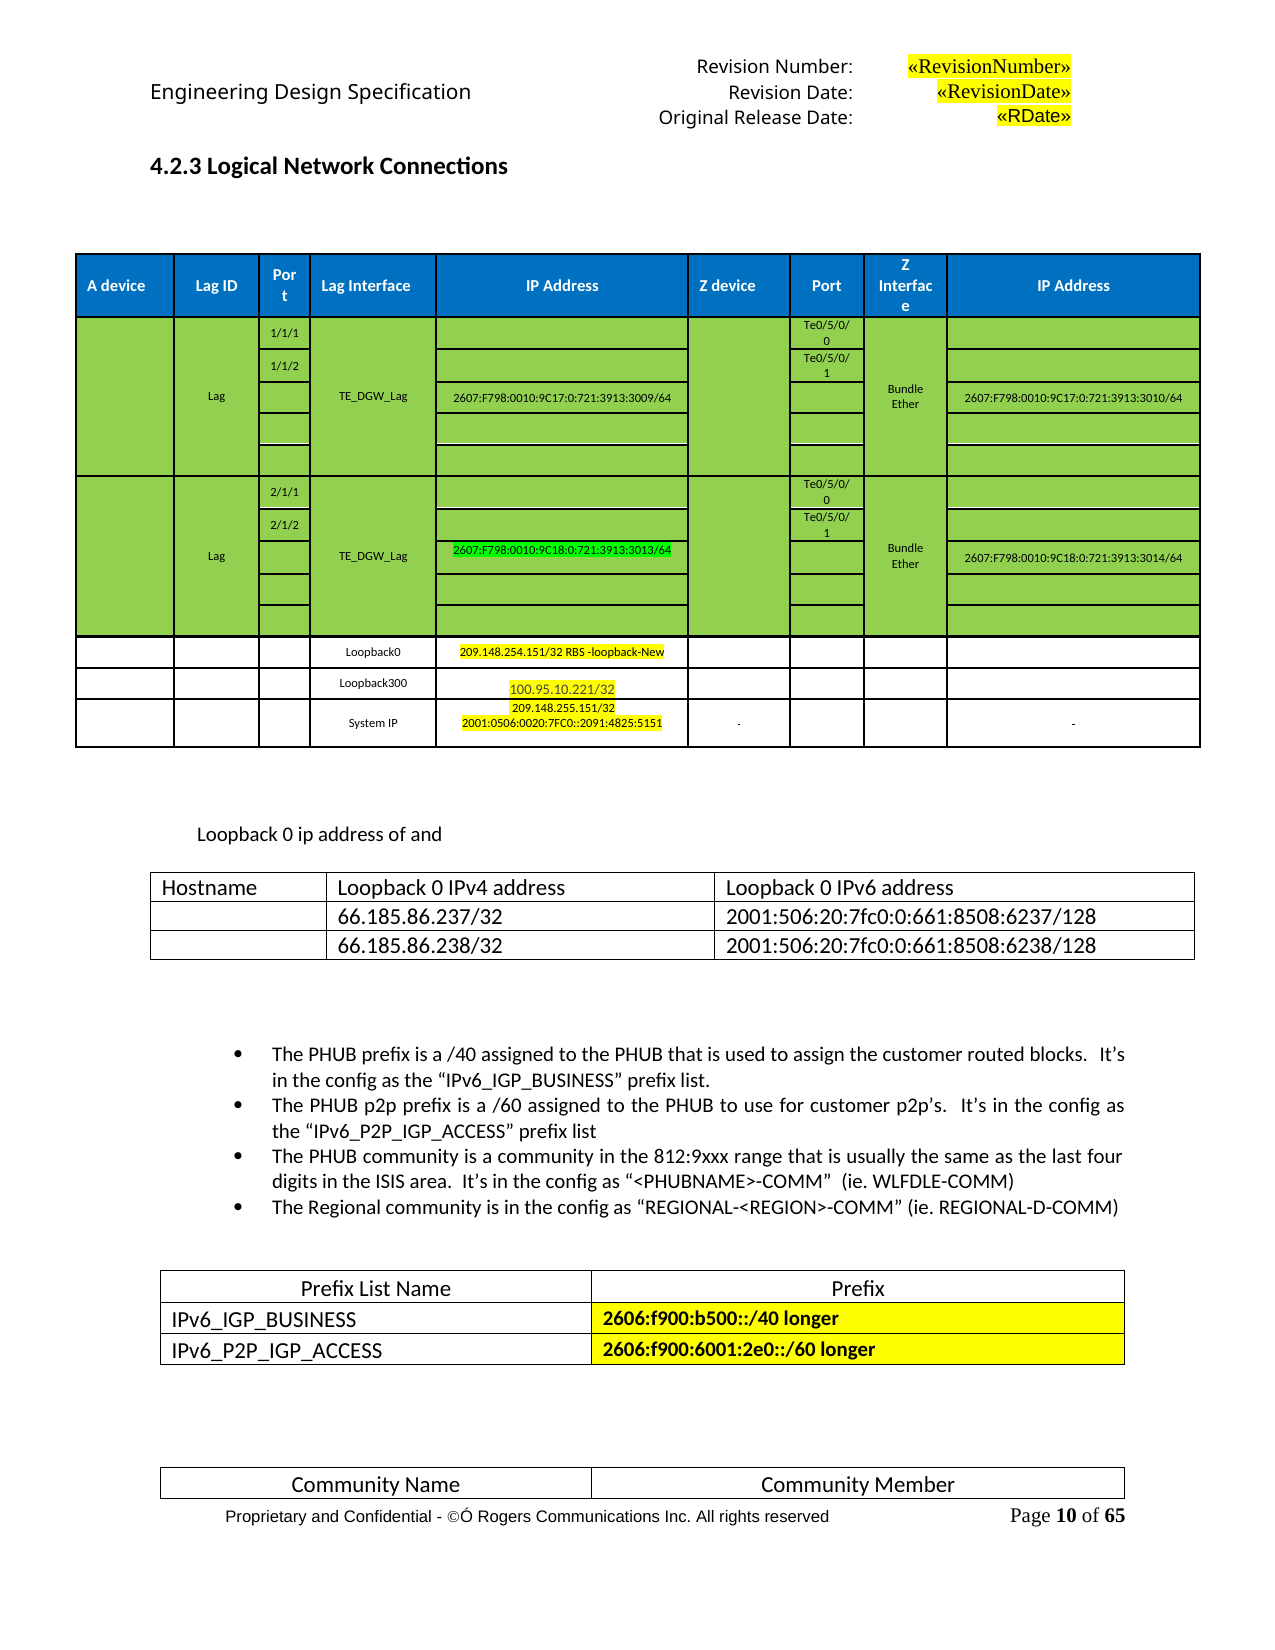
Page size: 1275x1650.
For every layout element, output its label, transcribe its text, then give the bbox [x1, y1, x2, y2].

table_cell [151, 931, 326, 959]
table_cell 209.148.255.151/32 2001:0506:0020:7FC0::2091:4825:5151 [437, 700, 687, 746]
table_cell 1/1/2 [260, 350, 309, 381]
table_header IP Address [948, 255, 1199, 316]
table_cell [948, 510, 1199, 540]
table_header Z device [689, 255, 789, 316]
table_header IP Address [437, 255, 687, 316]
table_cell Lag [175, 318, 258, 475]
table_header A device [77, 255, 173, 316]
table_cell [260, 638, 309, 667]
table_cell [948, 669, 1199, 698]
table_cell Bundle Ether [865, 477, 946, 635]
table_cell TE_DGW_Lag [311, 318, 435, 475]
table_cell [791, 383, 863, 412]
table_cell [260, 575, 309, 604]
table_header Lag ID [175, 255, 258, 316]
table_cell [437, 446, 687, 475]
table_cell [437, 414, 687, 443]
table_cell Te0/5/0/1 [791, 350, 863, 381]
table_cell [260, 383, 309, 412]
table_cell 2606:f900:6001:2e0::/60 longer [592, 1334, 1124, 1364]
table_cell 100.95.10.221/32 [437, 669, 687, 698]
table_cell [437, 575, 687, 604]
table_cell Bundle Ether [865, 318, 946, 475]
table_cell 209.148.254.151/32 RBS -loopback-New [437, 638, 687, 667]
list The PHUB prefix is a /40 assigned to the PHUB that is used to assign the customer routed blocks. It’s in the config as the “IPv6_IGP_BUSINESS” prefix list. [234, 1042, 1125, 1092]
table_cell [791, 414, 863, 443]
table_cell [948, 414, 1199, 443]
table_cell Te0/5/0/0 [791, 318, 863, 348]
table_cell [77, 318, 173, 475]
table_cell 2/1/1 [260, 477, 309, 507]
table_header Lag Interface [311, 255, 435, 316]
table_cell [948, 477, 1199, 507]
table_cell [437, 477, 687, 507]
table_cell [948, 606, 1199, 635]
table_cell 66.185.86.237/32 [327, 902, 714, 930]
table_cell [77, 700, 173, 746]
table_cell [948, 575, 1199, 604]
table_cell [791, 606, 863, 635]
subtitle 4.2.3 Logical Network Connections [150, 150, 1125, 181]
table_cell Te0/5/0/0 [791, 477, 863, 507]
table_cell [175, 669, 258, 698]
table_cell [689, 669, 789, 698]
table_cell [689, 318, 789, 475]
table_header Loopback 0 IPv4 address [327, 873, 714, 901]
table_cell [437, 510, 687, 540]
table_header Community Name [161, 1468, 591, 1498]
list The Regional community is in the config as “REGIONAL-<REGION>-COMM” (ie. REGIONAL-D-COMM) [234, 1194, 1125, 1219]
table_cell Loopback0 [311, 638, 435, 667]
table_cell 2607:F798:0010:9C18:0:721:3913:3014/64 [948, 542, 1199, 573]
table_cell [437, 318, 687, 348]
table_header Port [791, 255, 863, 316]
table_cell [689, 477, 789, 635]
table_cell Loopback300 [311, 669, 435, 698]
table_cell 66.185.86.238/32 [327, 931, 714, 959]
table_cell [175, 700, 258, 746]
table_cell [260, 414, 309, 443]
table_cell 2607:F798:0010:9C17:0:721:3913:3009/64 [437, 383, 687, 412]
table_cell [77, 477, 173, 635]
table_cell [948, 350, 1199, 381]
table_cell 2606:f900:b500::/40 longer [592, 1303, 1124, 1333]
table_cell [77, 669, 173, 698]
table_cell [865, 638, 946, 667]
table_cell [791, 575, 863, 604]
table_cell [437, 606, 687, 635]
table_cell [260, 446, 309, 475]
table_cell [175, 638, 258, 667]
table_cell [689, 700, 789, 746]
table_cell [791, 700, 863, 746]
table_header Port [260, 255, 309, 316]
table_cell [791, 542, 863, 573]
table_cell 1/1/1 [260, 318, 309, 348]
table_cell IPv6_IGP_BUSINESS [161, 1303, 591, 1333]
table_header Hostname [151, 873, 326, 901]
table_cell [689, 638, 789, 667]
table_header Community Member [592, 1468, 1124, 1498]
table_cell [260, 700, 309, 746]
table_cell [948, 318, 1199, 348]
list The PHUB community is a community in the 812:9xxx range that is usually the same as the last four digits in the ISIS area. It’s in the config as “<PHUBNAME>-COMM” (ie. WLFDLE-COMM) [234, 1143, 1125, 1194]
table_cell Lag [175, 477, 258, 635]
table_cell [151, 902, 326, 930]
table_cell [260, 606, 309, 635]
table_cell [791, 638, 863, 667]
table_header Prefix List Name [161, 1271, 591, 1302]
table_cell [865, 700, 946, 746]
table_cell [77, 638, 173, 667]
table_cell 2/1/2 [260, 510, 309, 540]
table_cell 2607:F798:0010:9C18:0:721:3913:3013/64 [437, 542, 687, 573]
table_header Z Interface [865, 255, 946, 316]
table_cell 2001:506:20:7fc0:0:661:8508:6237/128 [715, 902, 1194, 930]
table_cell [791, 669, 863, 698]
table_cell Te0/5/0/1 [791, 510, 863, 540]
table_cell [260, 542, 309, 573]
table_cell 2001:506:20:7fc0:0:661:8508:6238/128 [715, 931, 1194, 959]
list The PHUB p2p prefix is a /60 assigned to the PHUB to use for customer p2p’s. It’s in the config as the “IPv6_P2P_IGP_ACCESS” prefix list [234, 1092, 1125, 1143]
table_cell [948, 446, 1199, 475]
table_header Loopback 0 IPv6 address [715, 873, 1194, 901]
table_cell System IP [311, 700, 435, 746]
table_cell [260, 669, 309, 698]
text Loopback 0 ip address of and [197, 821, 1125, 847]
table_cell [865, 669, 946, 698]
table_cell [948, 638, 1199, 667]
table_cell IPv6_P2P_IGP_ACCESS [161, 1334, 591, 1364]
table_cell [948, 700, 1199, 746]
table_cell TE_DGW_Lag [311, 477, 435, 635]
table_cell [791, 446, 863, 475]
table_cell 2607:F798:0010:9C17:0:721:3913:3010/64 [948, 383, 1199, 412]
table_header Prefix [592, 1271, 1124, 1302]
table_cell [437, 350, 687, 381]
